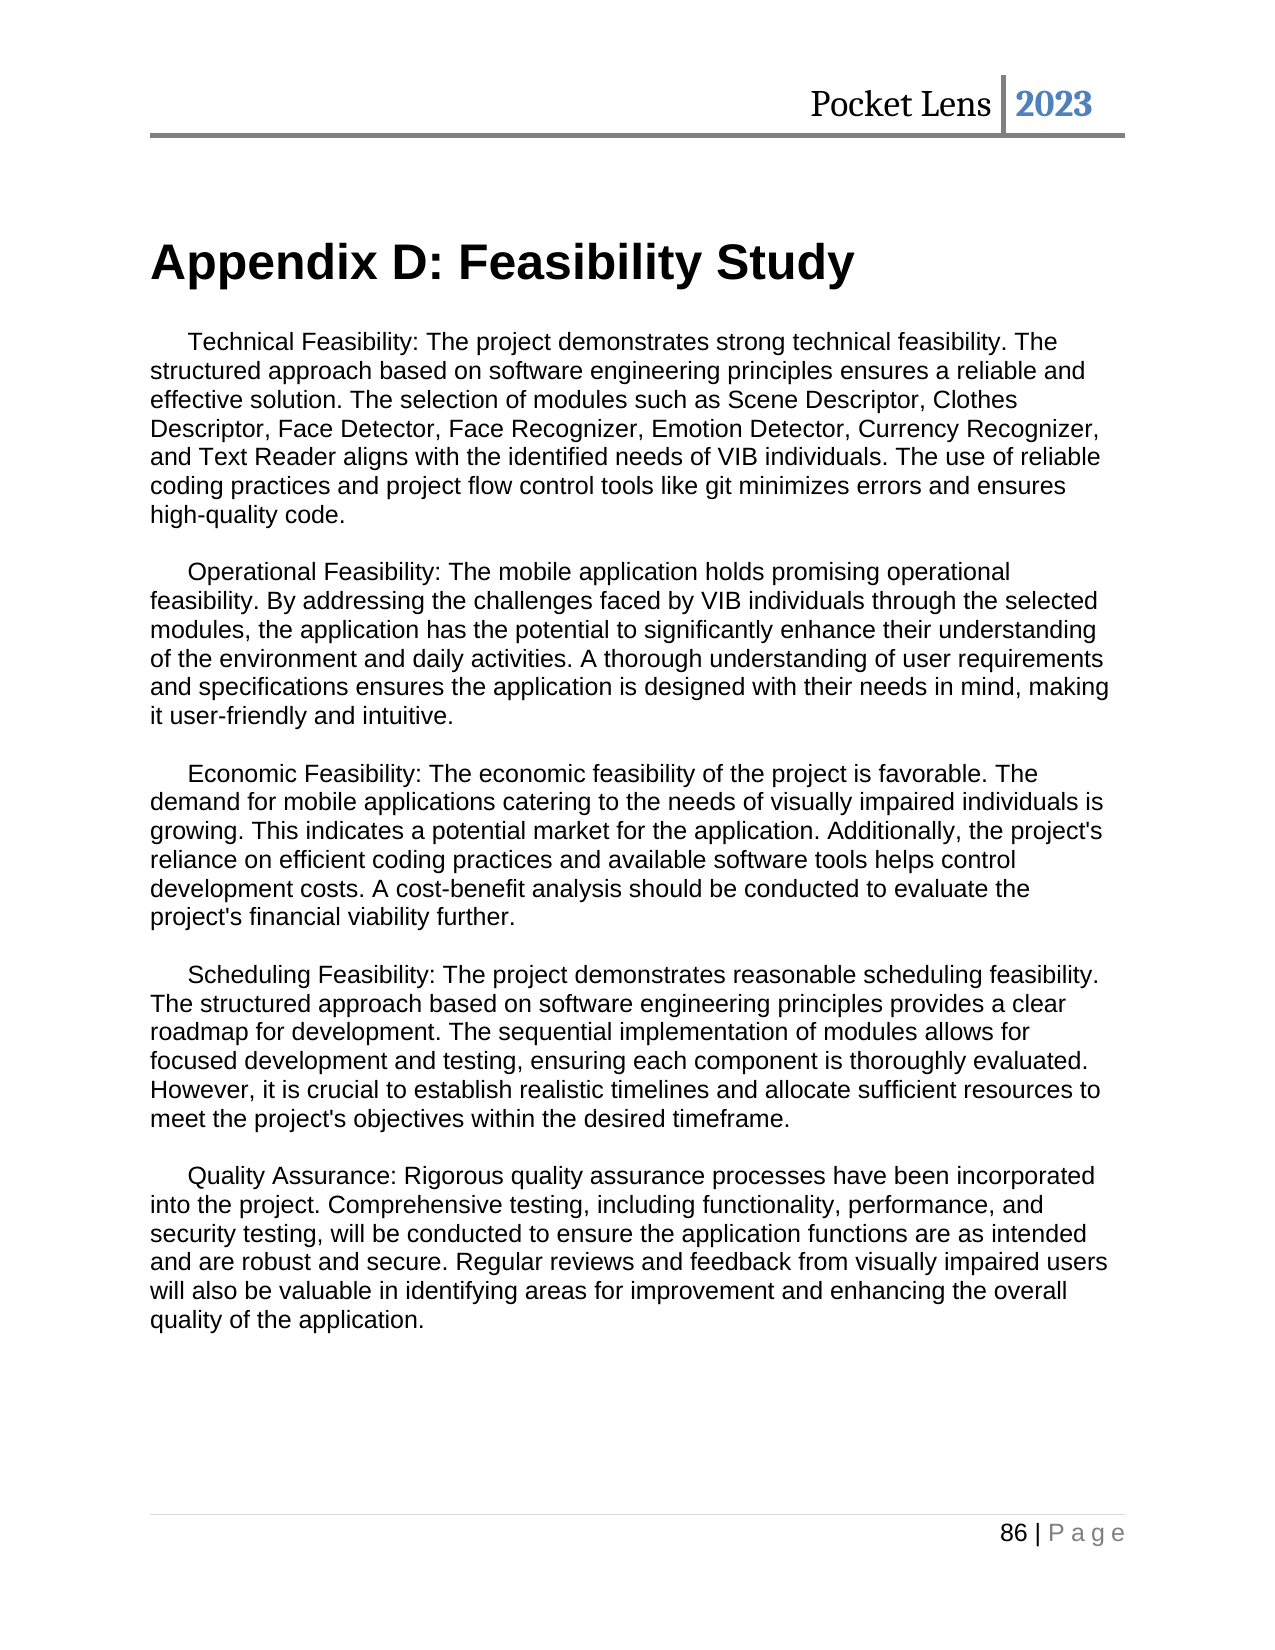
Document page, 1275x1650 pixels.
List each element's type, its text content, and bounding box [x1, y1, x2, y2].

text Scheduling Feasibility: The project demonstrates reasonable scheduling feasibility. The structured approach based on software engineering principles provides a clear roadmap for development. The sequential implementation of modules allows for focused development and testing, ensuring each component is thoroughly evaluated. However, it is crucial to establish realistic timelines and allocate sufficient resources to meet the project's objectives within the desired timeframe. [150, 960, 1125, 1132]
text Quality Assurance: Rigorous quality assurance processes have been incorporated into the project. Comprehensive testing, including functionality, performance, and security testing, will be conducted to ensure the application functions are as intended and are robust and secure. Regular reviews and feedback from visually impaired users will also be valuable in identifying areas for improvement and enhancing the overall quality of the application. [150, 1161, 1125, 1334]
text Operational Feasibility: The mobile application holds promising operational feasibility. By addressing the challenges faced by VIB individuals through the selected modules, the application has the potential to significantly enhance their understanding of the environment and daily activities. A thorough understanding of user requirements and specifications ensures the application is designed with their needs in mind, making it user-friendly and intuitive. [150, 557, 1125, 730]
text Technical Feasibility: The project demonstrates strong technical feasibility. The structured approach based on software engineering principles ensures a reliable and effective solution. The selection of modules such as Scene Descriptor, Clothes Descriptor, Face Detector, Face Recognizer, Emotion Detector, Currency Recognizer, and Text Reader aligns with the identified needs of VIB individuals. The use of reliable coding practices and project flow control tools like git minimizes errors and ensures high-quality code. [150, 327, 1125, 529]
text Economic Feasibility: The economic feasibility of the project is favorable. The demand for mobile applications catering to the needs of visually impaired individuals is growing. This indicates a potential market for the application. Additionally, the project's reliance on efficient coding practices and available software tools helps control development costs. A cost-benefit analysis should be conducted to evaluate the project's financial viability further. [150, 759, 1125, 931]
text Appendix D: Feasibility Study [150, 233, 1125, 290]
